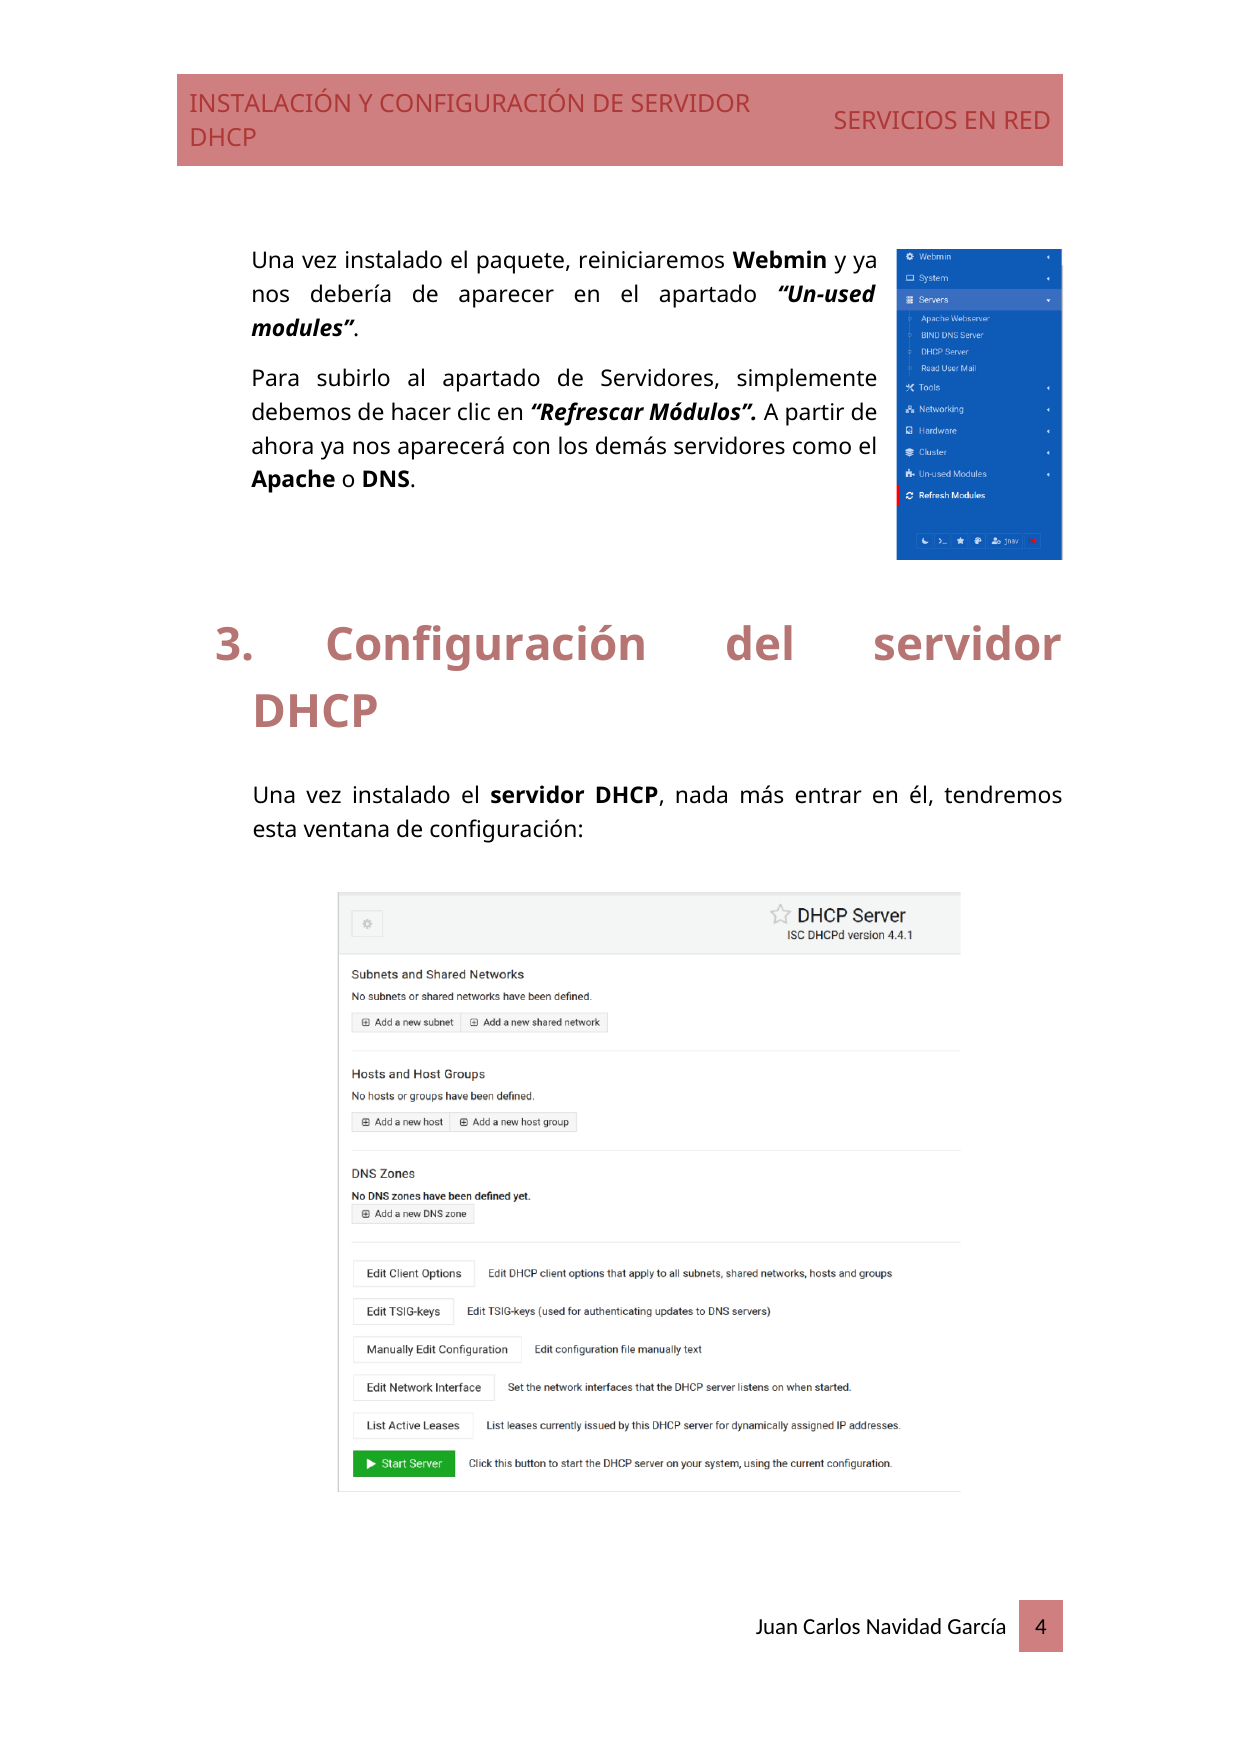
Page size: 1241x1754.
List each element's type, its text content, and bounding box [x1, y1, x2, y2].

picture [337, 892, 961, 1492]
picture [896, 249, 1064, 560]
text Una vez instalado el paquete, reiniciaremos Webmin y ya nos debería de aparecer en el apartado “Un-used modules”. [251, 244, 1063, 343]
subtitle Configuración del servidor DHCP [215, 611, 1063, 741]
text Para subirlo al apartado de Servidores, simplemente debemos de hacer clic en “Refrescar Módulos”. A partir de ahora ya nos aparecerá con los demás servidores como el Apache o DNS. [251, 362, 896, 495]
list Una vez instalado el servidor DHCP, nada más entrar en él, tendremos esta ventana de configuración: [252, 779, 1063, 844]
